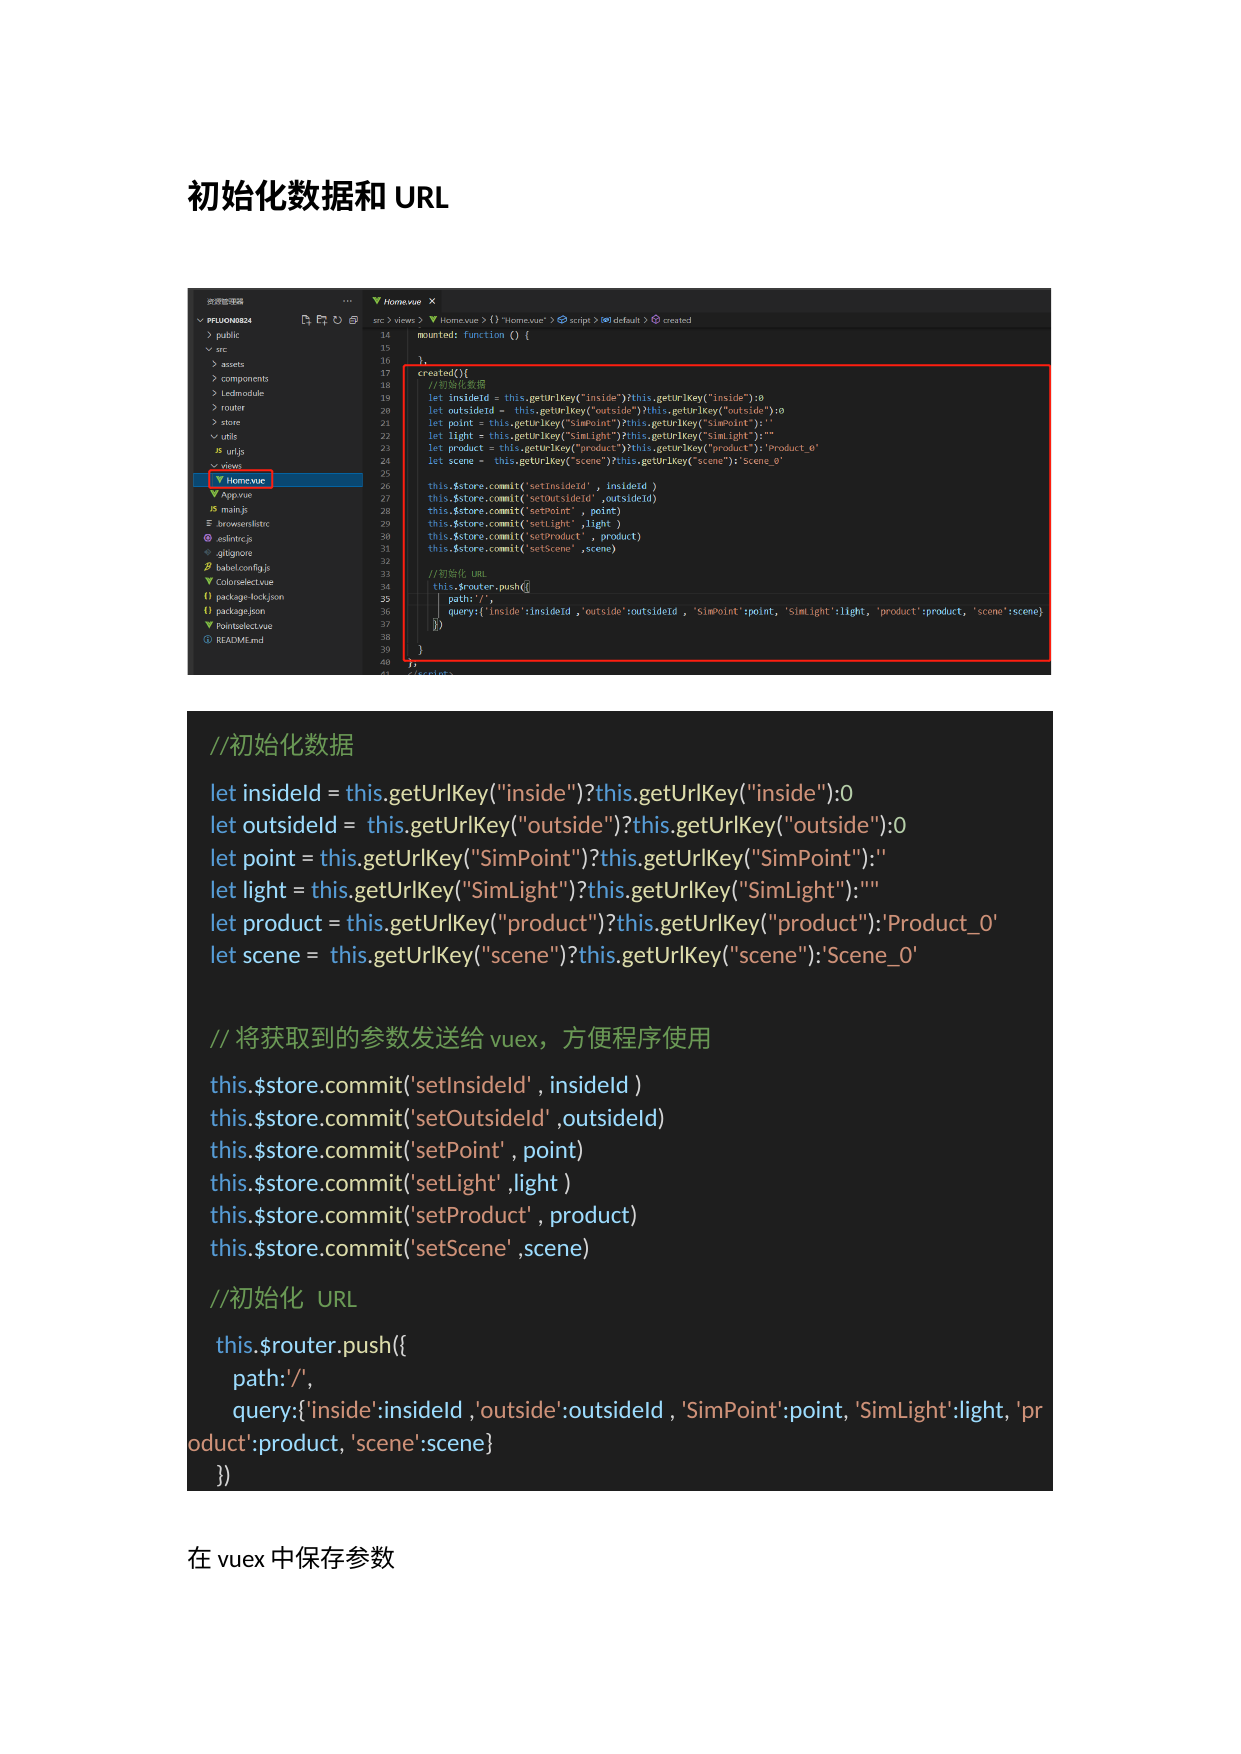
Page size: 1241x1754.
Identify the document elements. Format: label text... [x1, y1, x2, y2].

text }) [187, 1459, 1053, 1491]
text this.$store.commit('setScene' ,scene) [187, 1231, 1053, 1264]
text this.$store.commit('setLight' ,light ) [187, 1166, 1053, 1199]
text let scene = this.getUrlKey("scene")?this.getUrlKey("scene"):'Scene_0' [187, 939, 1053, 971]
text path:'/', [187, 1361, 1053, 1394]
text this.$store.commit('setProduct' , product) [187, 1199, 1053, 1231]
text 在vuex中保存参数 [187, 1524, 1053, 1589]
subtitle 初始化数据和URL [187, 162, 1053, 227]
text this.$store.commit('setPoint' , point) [187, 1134, 1053, 1166]
text let point = this.getUrlKey("SimPoint")?this.getUrlKey("SimPoint"):'' [187, 841, 1053, 874]
text let outsideId = this.getUrlKey("outside")?this.getUrlKey("outside"):0 [187, 809, 1053, 841]
picture [187, 288, 1052, 675]
text this.$store.commit('setOutsideId' ,outsideId) [187, 1101, 1053, 1134]
text query:{'inside':insideId ,'outside':outsideId , 'SimPoint':point, 'SimLight':light, 'product':product, 'scene':scene} [187, 1394, 1053, 1459]
text this.$router.push({ [187, 1329, 1053, 1361]
text // 将获取到的参数发送给vuex，方便程序使用 [187, 1004, 1053, 1069]
text let light = this.getUrlKey("SimLight")?this.getUrlKey("SimLight"):"" [187, 874, 1053, 906]
text //初始化 URL [187, 1264, 1053, 1329]
text let product = this.getUrlKey("product")?this.getUrlKey("product"):'Product_0' [187, 906, 1053, 939]
text this.$store.commit('setInsideId' , insideId ) [187, 1069, 1053, 1101]
text //初始化数据 [187, 711, 1053, 776]
text let insideId = this.getUrlKey("inside")?this.getUrlKey("inside"):0 [187, 776, 1053, 809]
